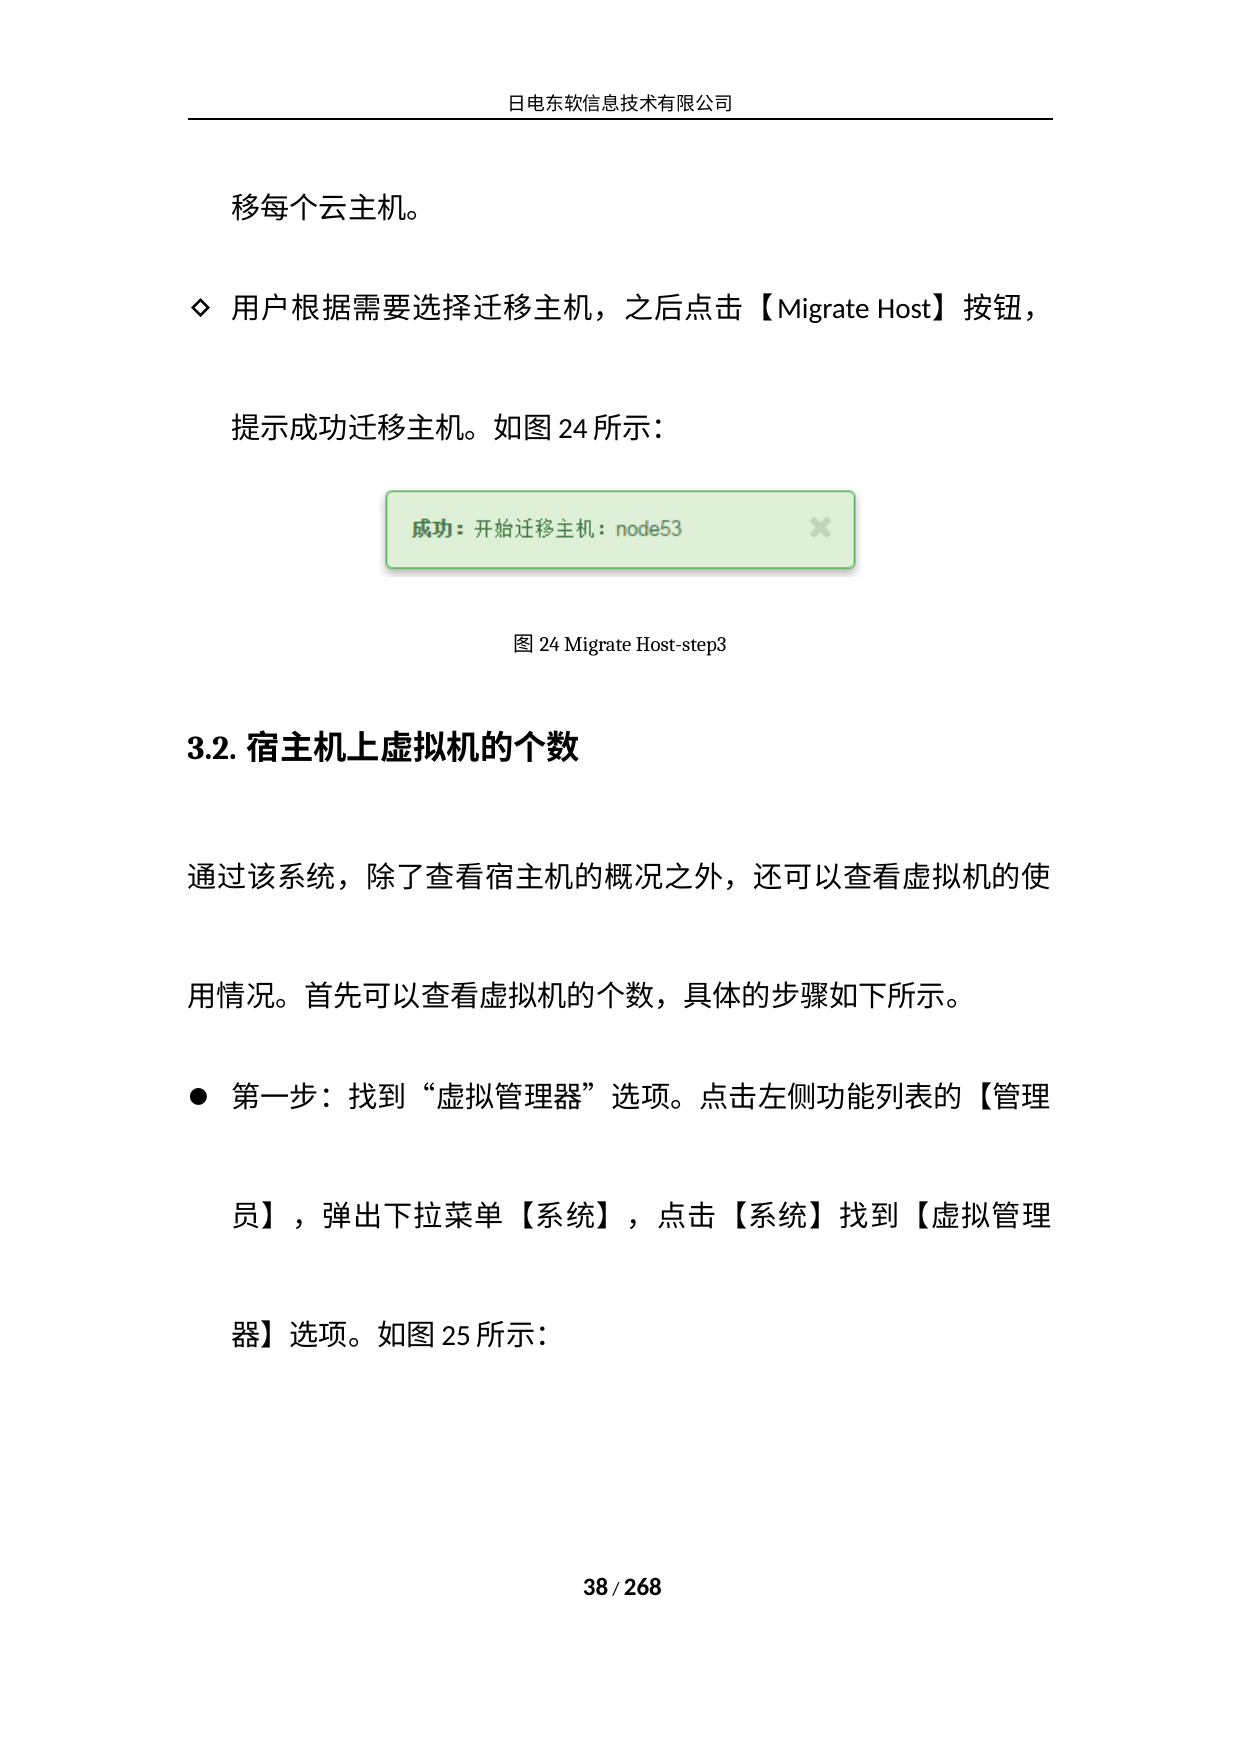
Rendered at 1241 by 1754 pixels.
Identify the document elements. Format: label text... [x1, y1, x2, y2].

text 图 24 Migrate Host-step3 [187, 623, 1053, 663]
subtitle 宿主机上虚拟机的个数 [187, 705, 1053, 784]
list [187, 166, 1053, 245]
text 通过该系统，除了查看宿主机的概况之外，还可以查看虚拟机的使用情况。首先可以查看虚拟机的个数，具体的步骤如下所示。 [187, 835, 1053, 1034]
list 第一步：找到“虚拟管理器”选项。点击左侧功能列表的【管理员】，弹出下拉菜单【系统】，点击【系统】找到【虚拟管理器】选项。如图25所示： [187, 1055, 1053, 1372]
picture [378, 486, 862, 577]
list 用户根据需要选择迁移主机，之后点击【Migrate Host】按钮，提示成功迁移主机。如图24所示： [187, 267, 1053, 465]
